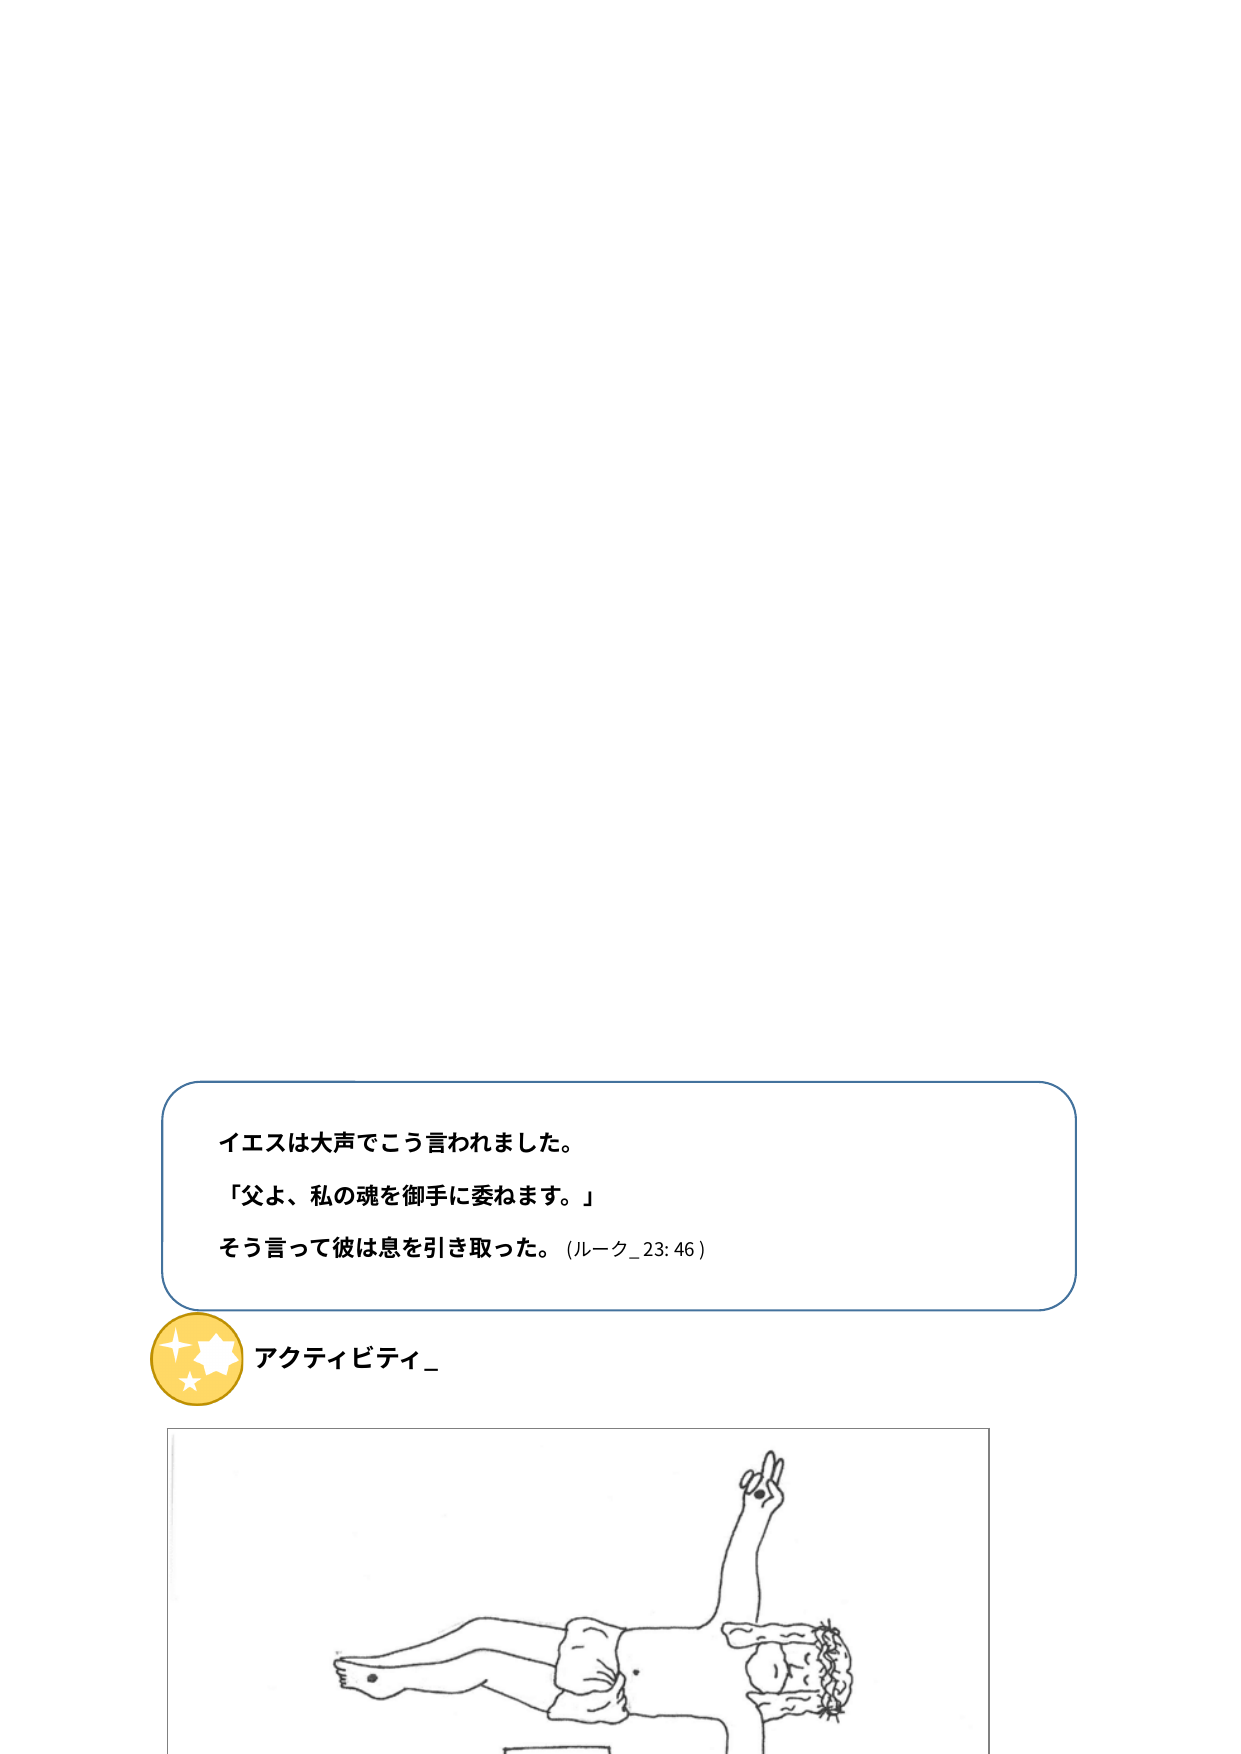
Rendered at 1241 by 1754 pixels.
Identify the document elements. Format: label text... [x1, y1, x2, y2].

text 「父よ、私の魂を御手に委ねます。」 [150, 1178, 1090, 1211]
text アクティビティ_ [244, 1338, 1090, 1375]
picture [168, 1429, 988, 1754]
text イエスは大声でこう言われました。 [150, 1125, 1090, 1158]
text そう言って彼は息を引き取った。 (ルーク_ 23: 46 ) [150, 1230, 1090, 1263]
picture [150, 1312, 244, 1406]
